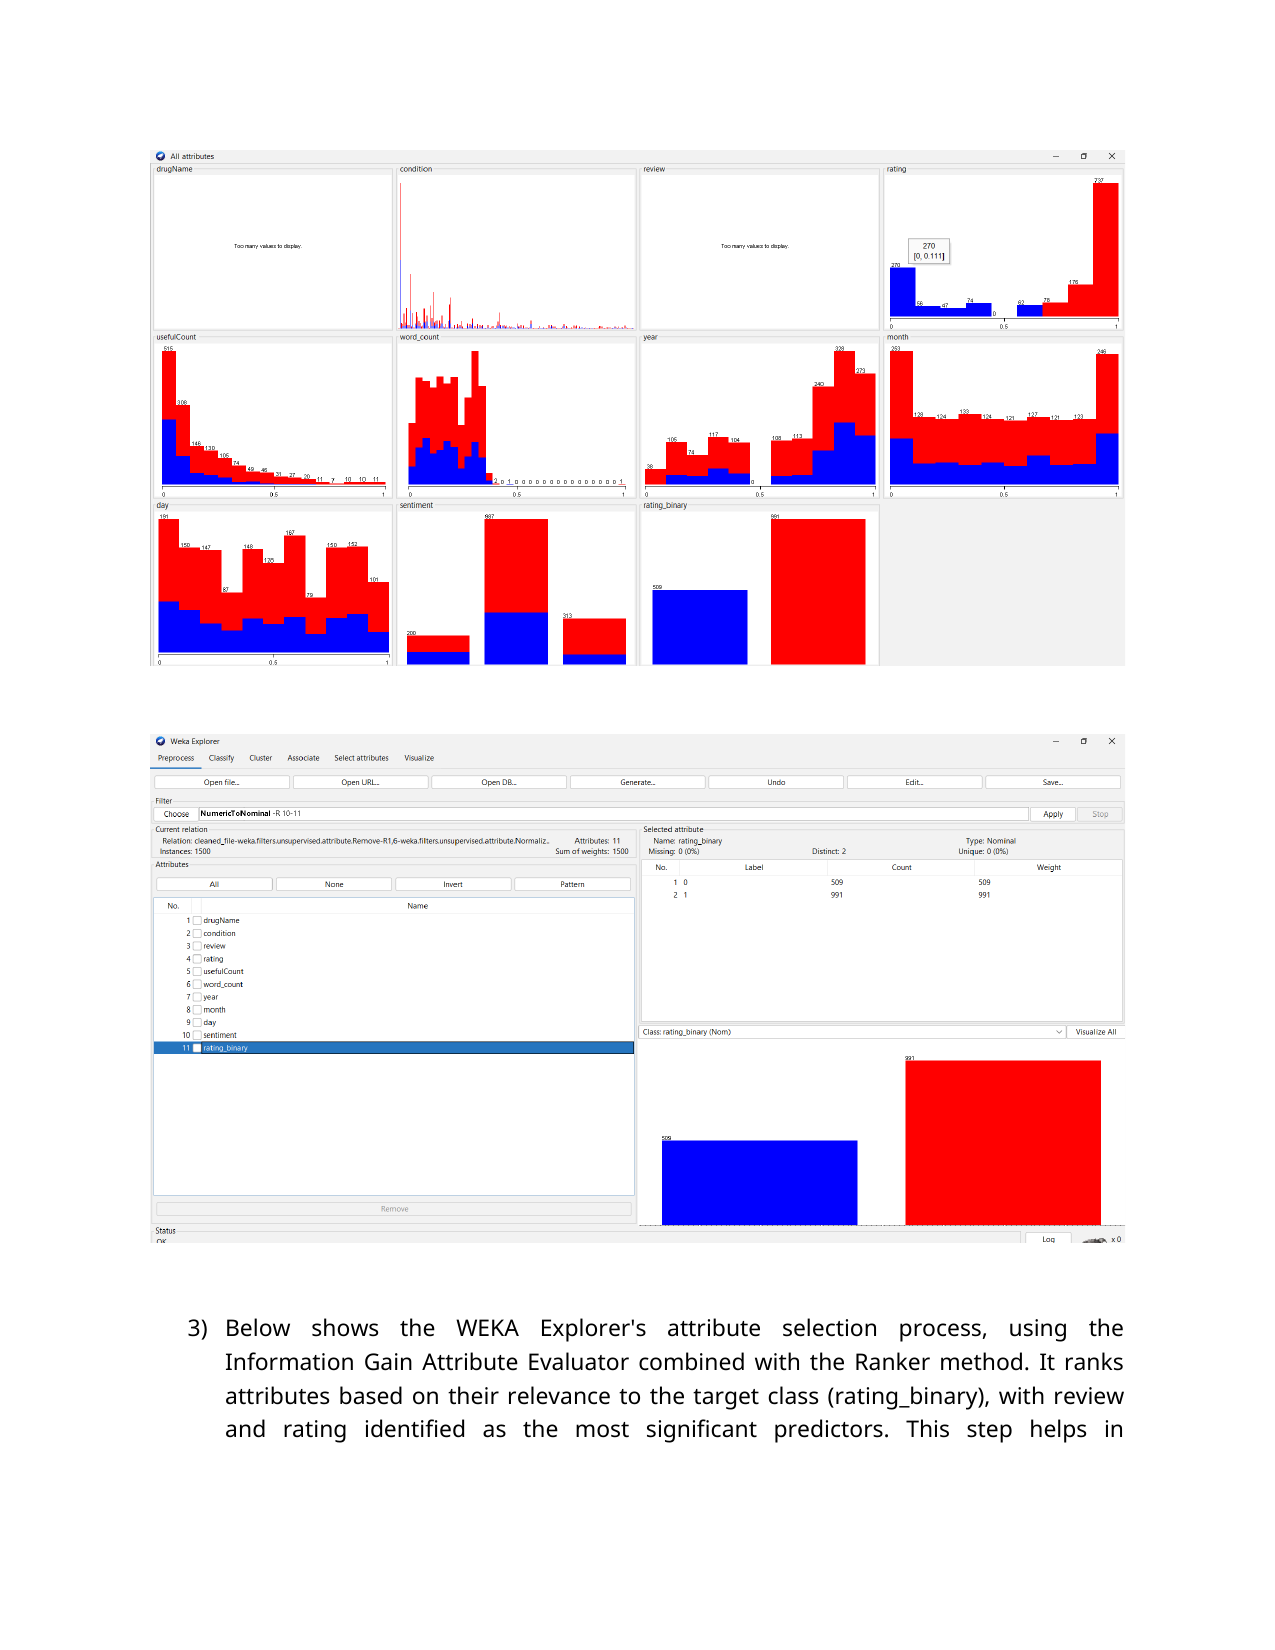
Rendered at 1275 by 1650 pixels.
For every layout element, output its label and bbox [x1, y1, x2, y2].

list [187, 1312, 1125, 1445]
picture [150, 734, 1125, 1243]
picture [150, 150, 1125, 666]
